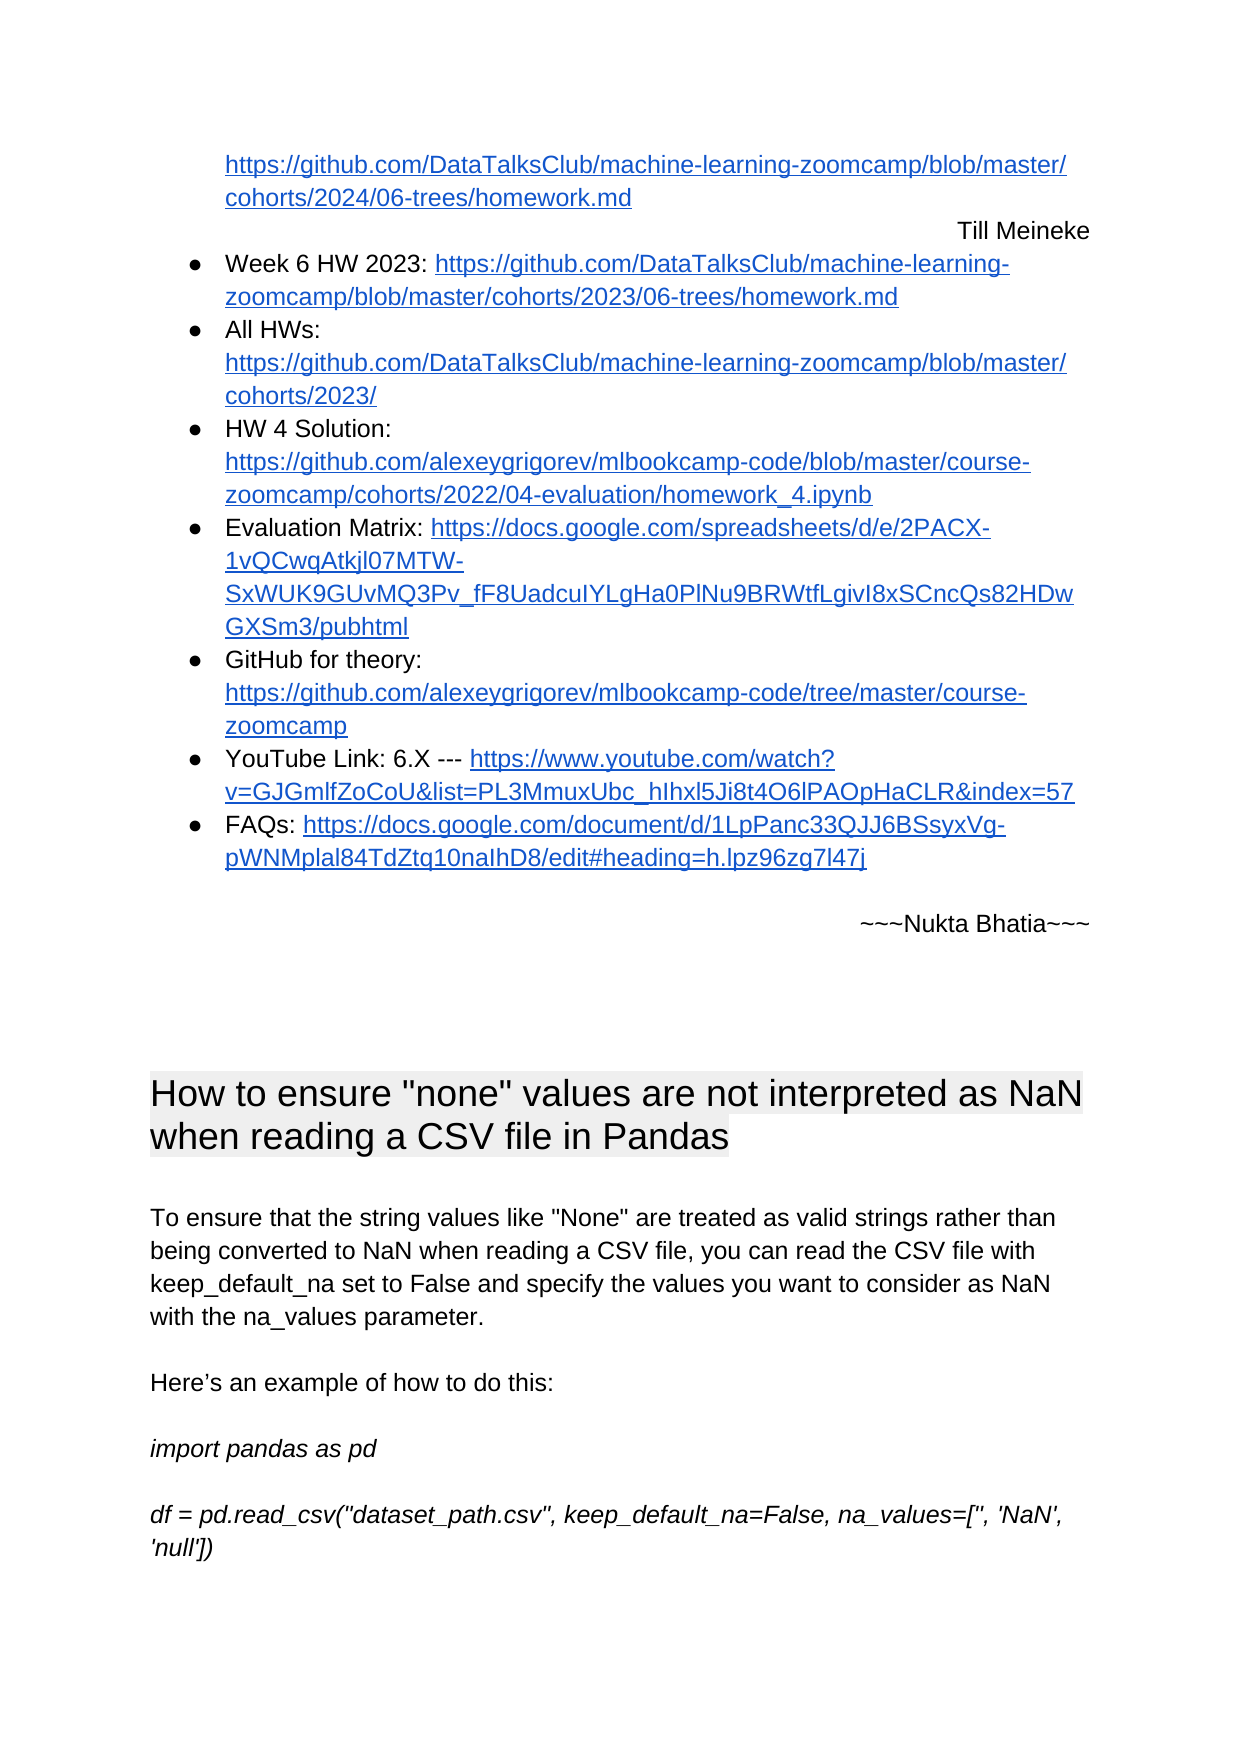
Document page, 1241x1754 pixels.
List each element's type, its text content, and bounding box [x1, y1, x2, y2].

list YouTube Link: 6.X --- https://www.youtube.com/watch?v=GJGmlfZoCoU&list=PL3MmuxUbc_hIhxl5Ji8t4O6lPAOpHaCLR&index=57 [187, 744, 1090, 806]
text ~~~Nukta Bhatia~~~ [150, 909, 1090, 938]
list GitHub for theory: https://github.com/alexeygrigorev/mlbookcamp-code/tree/master/course-zoomcamp [187, 645, 1090, 740]
subtitle How to ensure "none" values are not interpreted as NaN when reading a CSV file in Pandas [729, 1071, 1090, 1157]
list Evaluation Matrix: https://docs.google.com/spreadsheets/d/e/2PACX-1vQCwqAtkjl07MTW-SxWUK9GUvMQ3Pv_fF8UadcuIYLgHa0PlNu9BRWtfLgivI8xSCncQs82HDwGXSm3/pubhtml [187, 513, 1090, 641]
text Till Meineke [225, 216, 1090, 245]
text import pandas as pd [150, 1434, 1090, 1463]
list All HWs: https://github.com/DataTalksClub/machine-learning-zoomcamp/blob/master/cohorts/2023/ [187, 315, 1090, 410]
list Week 6 HW 2023: https://github.com/DataTalksClub/machine-learning-zoomcamp/blob/master/cohorts/2023/06-trees/homework.md [187, 249, 1090, 311]
text df = pd.read_csv("dataset_path.csv", keep_default_na=False, na_values=['', 'NaN', 'null']) [150, 1500, 1090, 1562]
text To ensure that the string values like "None" are treated as valid strings rather than being converted to NaN when reading a CSV file, you can read the CSV file with keep_default_na set to False and specify the values you want to consider as NaN with the na_values parameter. [150, 1203, 1090, 1331]
list FAQs: https://docs.google.com/document/d/1LpPanc33QJJ6BSsyxVg-pWNMplal84TdZtq10naIhD8/edit#heading=h.lpz96zg7l47j [187, 810, 1090, 872]
text Here’s an example of how to do this: [150, 1368, 1090, 1397]
text https://github.com/DataTalksClub/machine-learning-zoomcamp/blob/master/cohorts/2024/06-trees/homework.md [225, 150, 1090, 212]
list HW 4 Solution: https://github.com/alexeygrigorev/mlbookcamp-code/blob/master/course-zoomcamp/cohorts/2022/04-evaluation/homework_4.ipynb [187, 414, 1090, 509]
